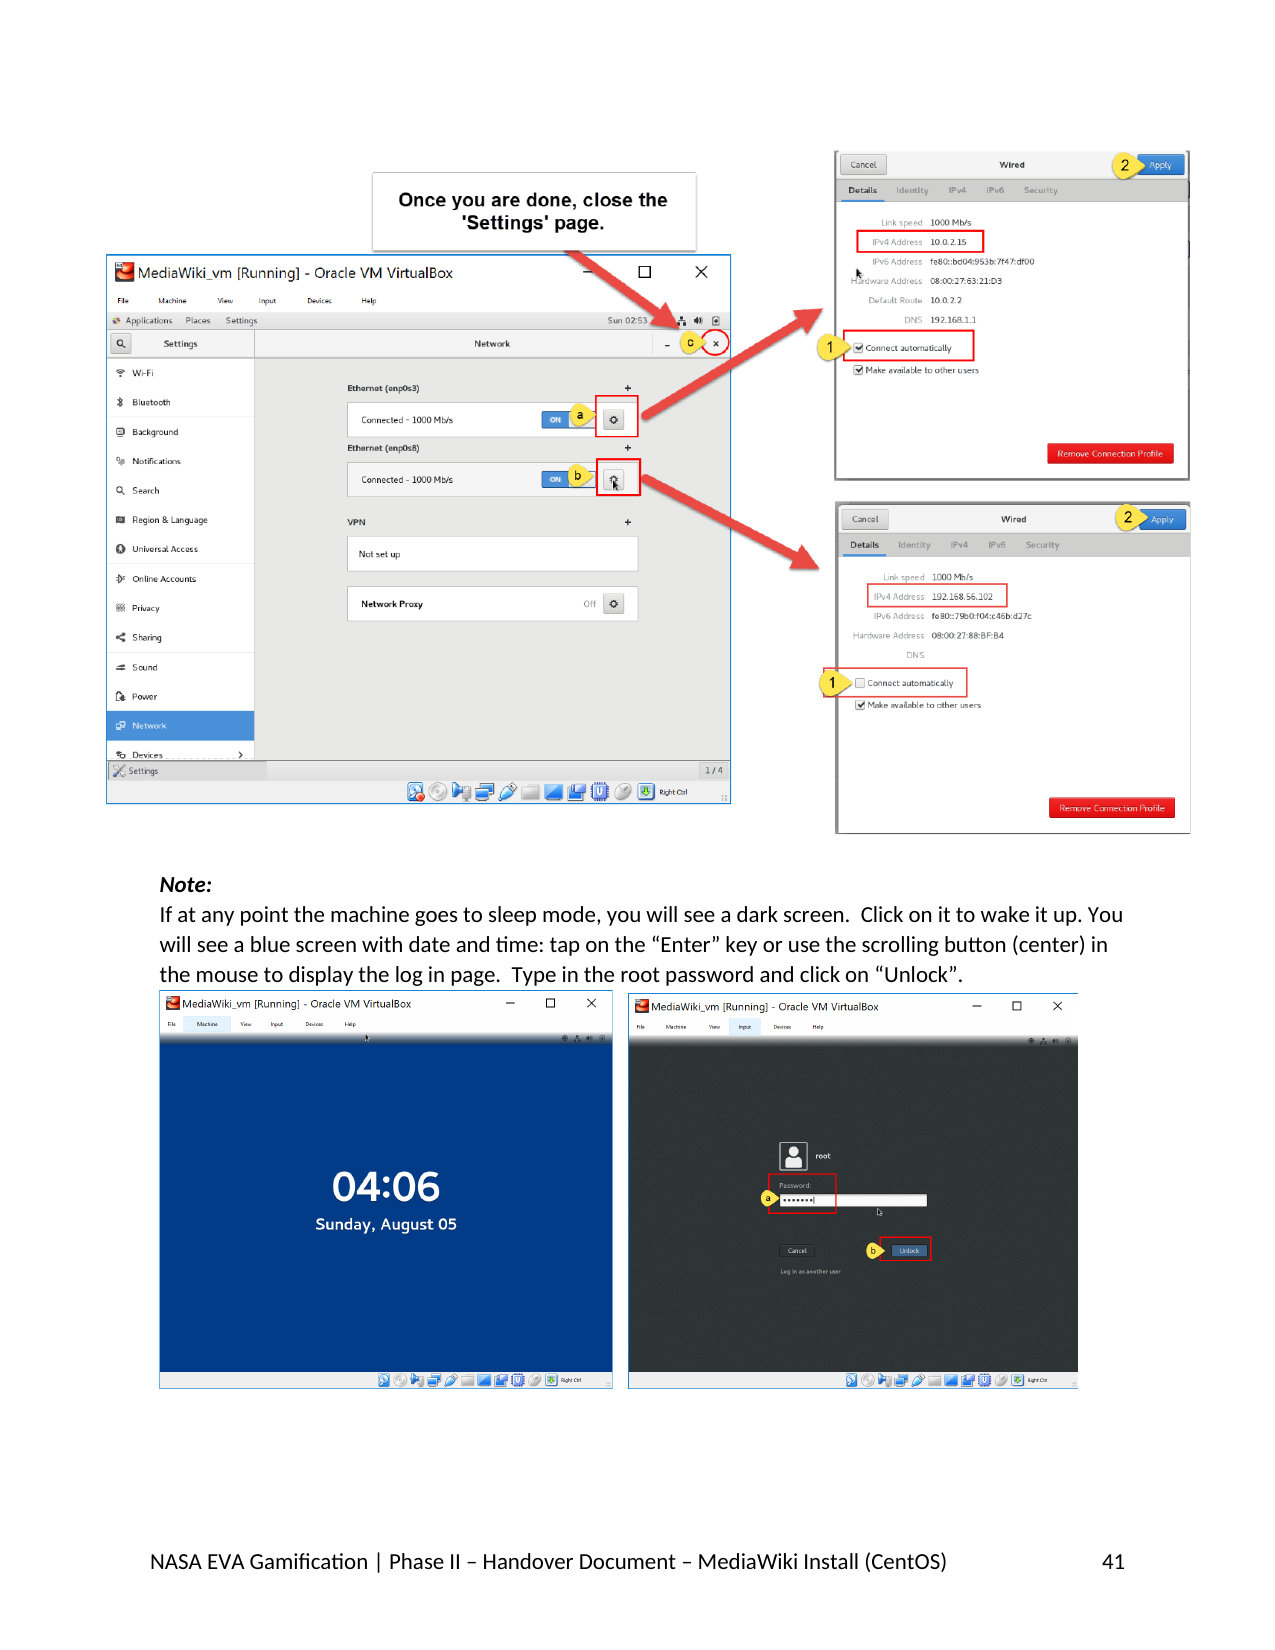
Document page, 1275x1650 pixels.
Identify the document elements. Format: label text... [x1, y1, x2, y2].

picture [159, 990, 613, 1389]
picture [628, 993, 1078, 1389]
picture [103, 150, 1204, 838]
list Note: [159, 870, 1125, 898]
list If at any point the machine goes to sleep mode, you will see a dark screen. Click on it to wake it up. You will see a blue screen with date and time: tap on the “Enter” key or use the scrolling button (center) in the mouse to display the log in page. Type in the root password and click on “Unlock”. [159, 900, 1125, 988]
